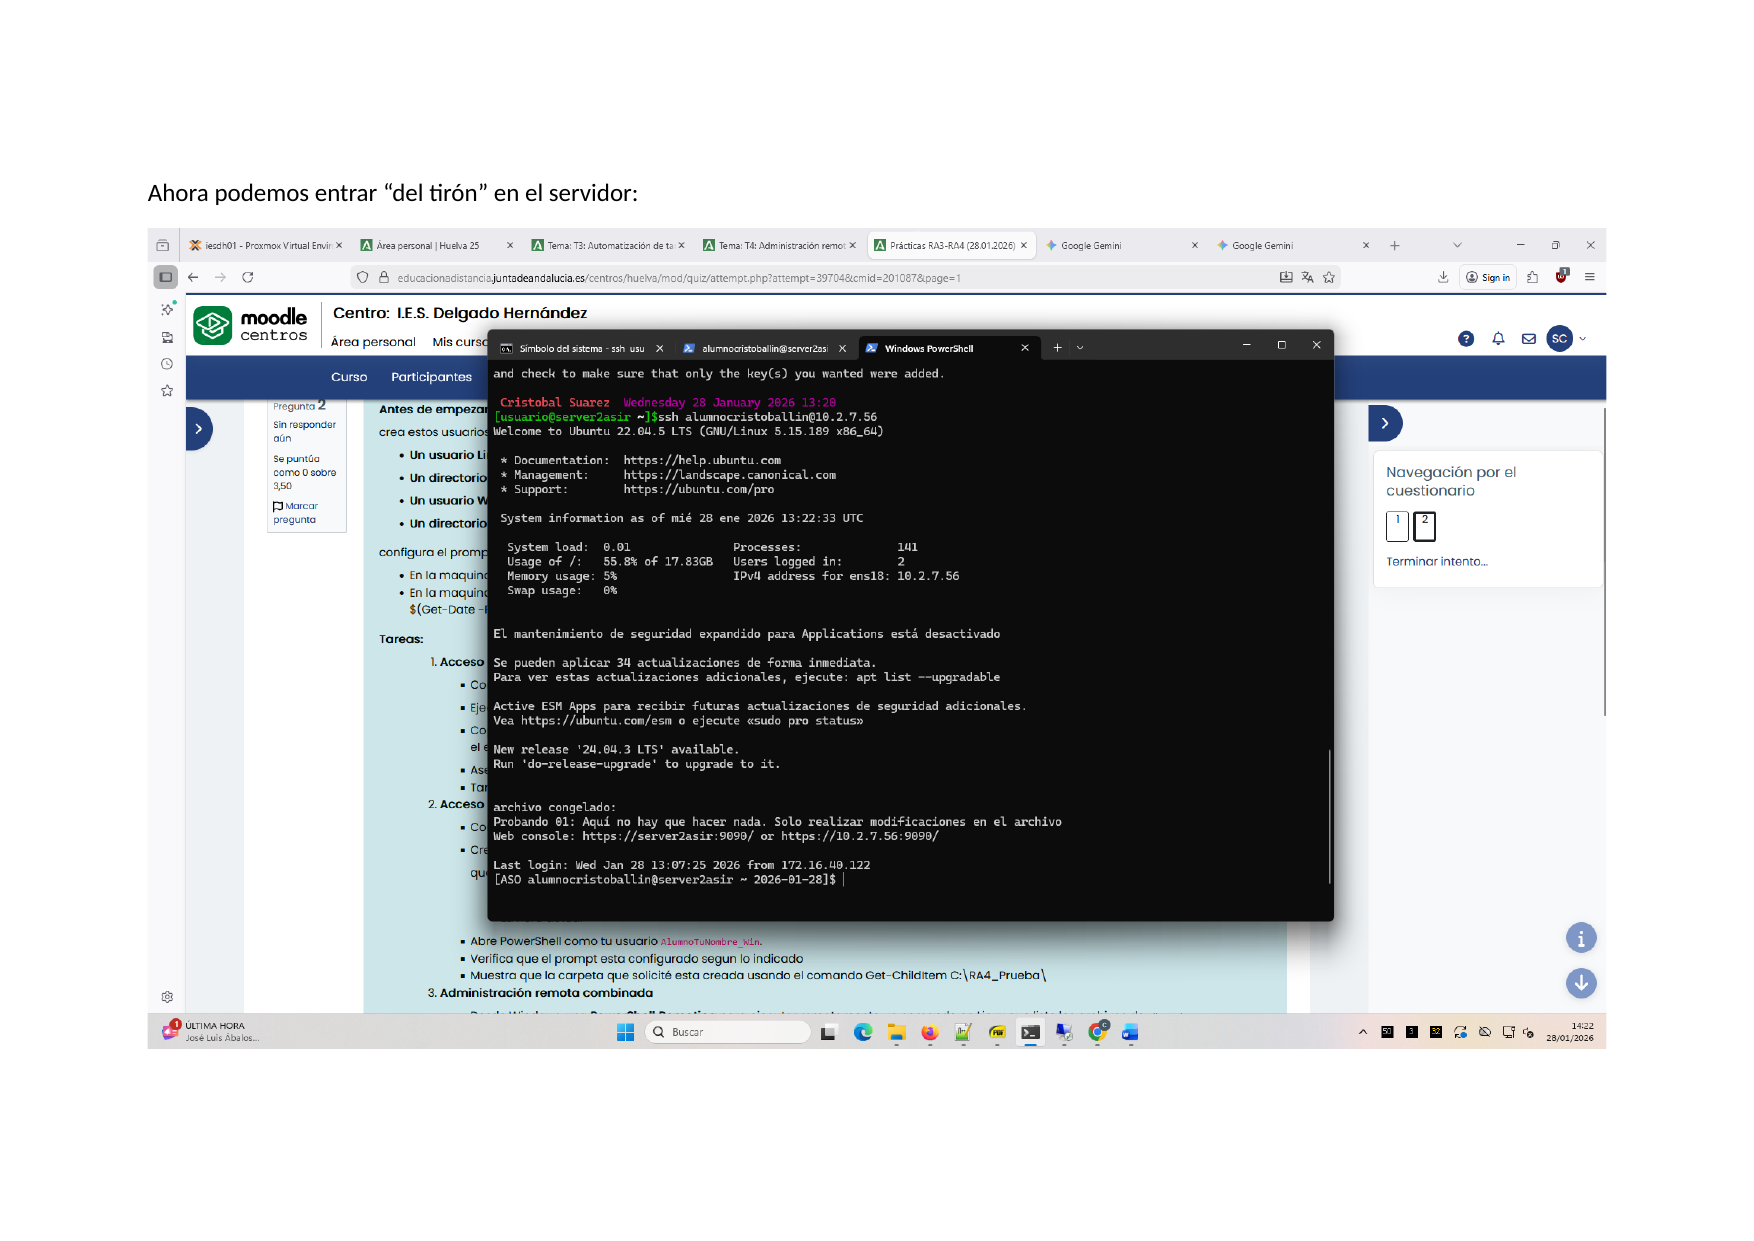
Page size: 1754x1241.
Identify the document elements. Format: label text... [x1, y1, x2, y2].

text Ahora podemos entrar “del tirón” en el servidor: [148, 177, 1606, 208]
picture [147, 228, 1607, 1049]
